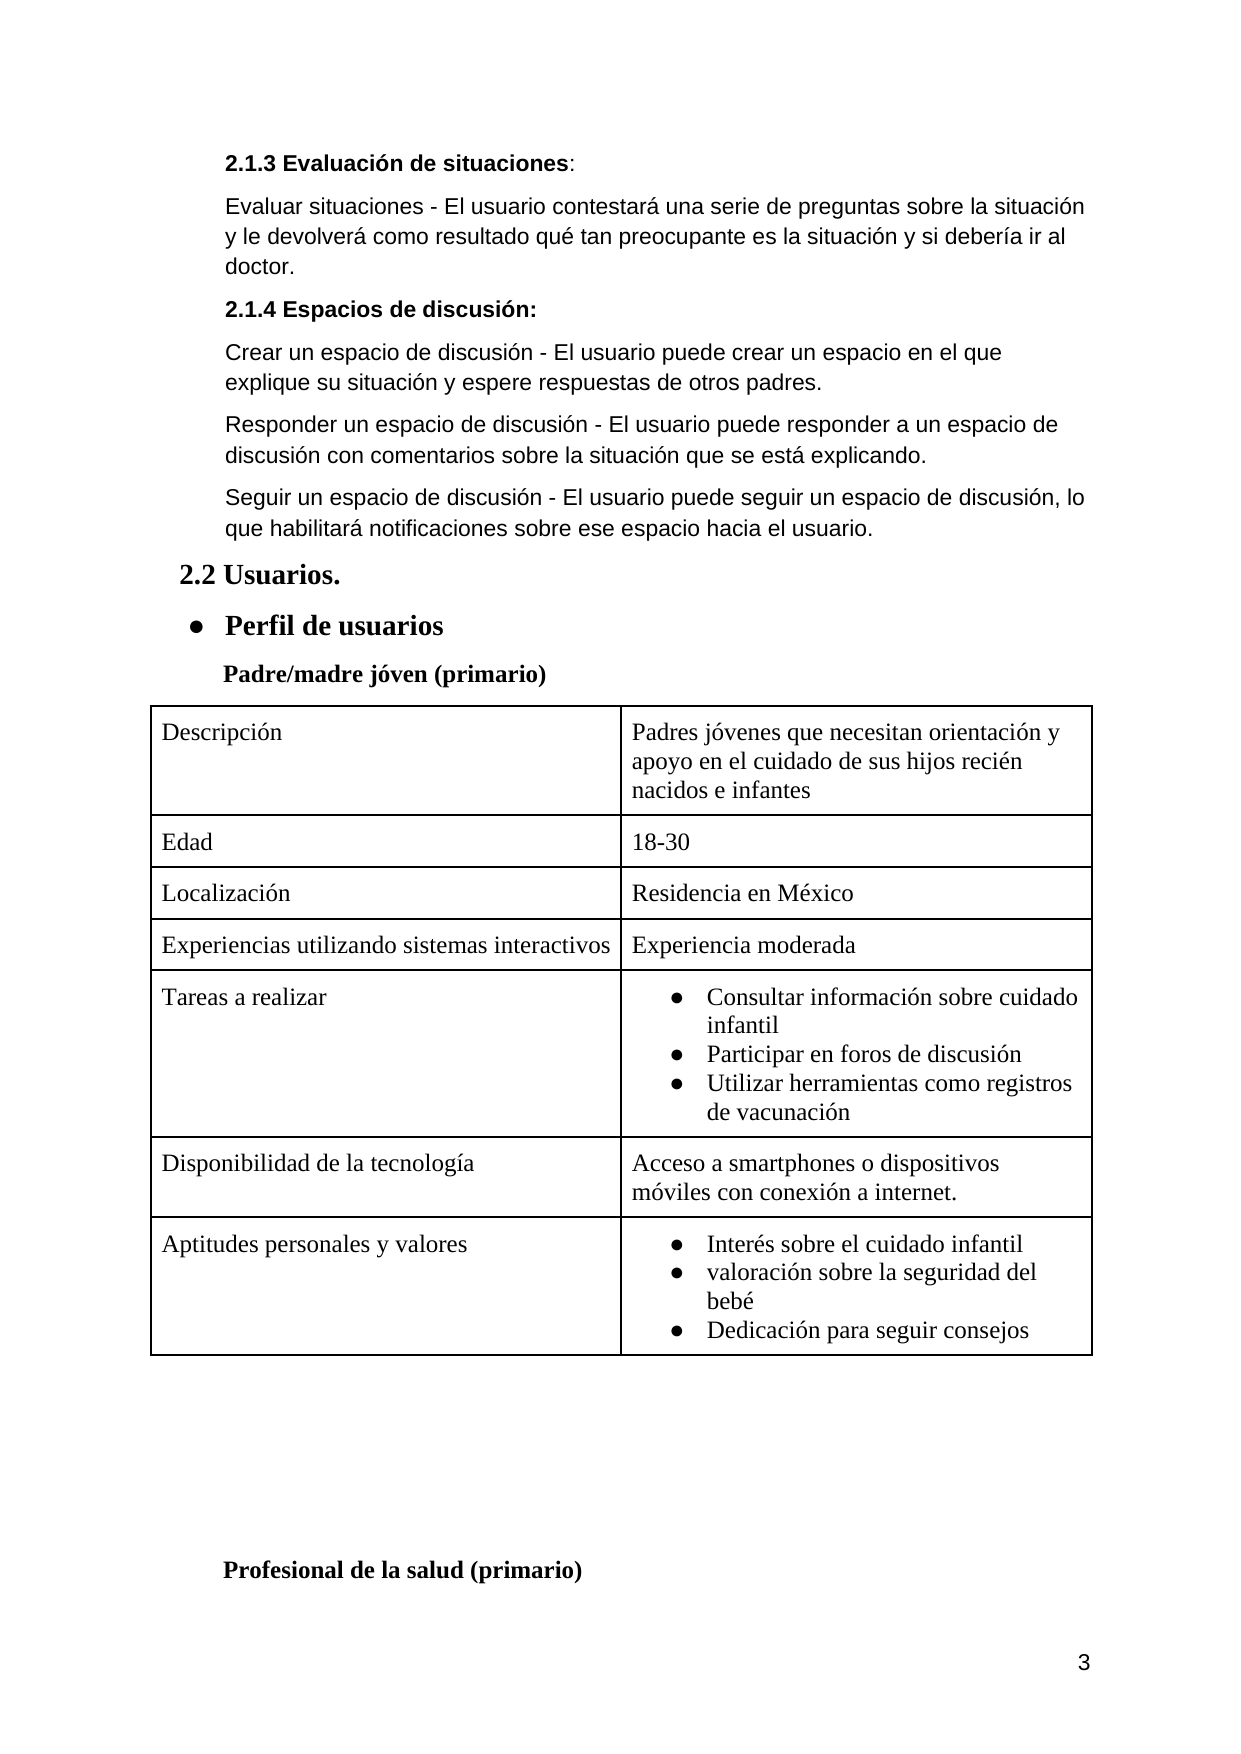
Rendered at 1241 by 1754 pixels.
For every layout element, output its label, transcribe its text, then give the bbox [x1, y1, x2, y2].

text 2.2 Usuarios. [179, 557, 1090, 591]
table_cell Disponibilidad de la tecnología [152, 1138, 620, 1216]
list Perfil de usuarios [187, 608, 1090, 642]
text Padre/madre jóven (primario) [150, 659, 1090, 688]
text 2.1.3 Evaluación de situaciones: [225, 150, 1090, 176]
text Responder un espacio de discusión - El usuario puede responder a un espacio de discusión con comentarios sobre la situación que se está explicando. [225, 411, 1090, 468]
table_cell Tareas a realizar [152, 971, 620, 1136]
table_cell Aptitudes personales y valores [152, 1218, 620, 1354]
text Profesional de la salud (primario) [150, 1555, 1090, 1584]
table_cell Consultar información sobre cuidado infantil Participar en foros de discusión Utilizar herramientas como registros de vacunación [622, 971, 1091, 1136]
table_cell Localización [152, 868, 620, 917]
table_cell Interés sobre el cuidado infantil valoración sobre la seguridad del bebé Dedicación para seguir consejos [622, 1218, 1091, 1354]
table_cell 18-30 [622, 816, 1091, 866]
text Evaluar situaciones - El usuario contestará una serie de preguntas sobre la situación y le devolverá como resultado qué tan preocupante es la situación y si debería ir al doctor. [225, 193, 1090, 279]
table_cell Experiencias utilizando sistemas interactivos [152, 920, 620, 969]
text Crear un espacio de discusión - El usuario puede crear un espacio en el que explique su situación y espere respuestas de otros padres. [225, 338, 1090, 395]
table_header Padres jóvenes que necesitan orientación y apoyo en el cuidado de sus hijos recién nacidos e infantes [622, 707, 1091, 814]
table_cell Acceso a smartphones o dispositivos móviles con conexión a internet. [622, 1138, 1091, 1216]
table_cell Edad [152, 816, 620, 866]
text Seguir un espacio de discusión - El usuario puede seguir un espacio de discusión, lo que habilitará notificaciones sobre ese espacio hacia el usuario. [225, 484, 1090, 541]
text 2.1.4 Espacios de discusión: [225, 296, 1090, 322]
table_cell Experiencia moderada [622, 920, 1091, 969]
table_cell Residencia en México [622, 868, 1091, 917]
table_header Descripción [152, 707, 620, 814]
